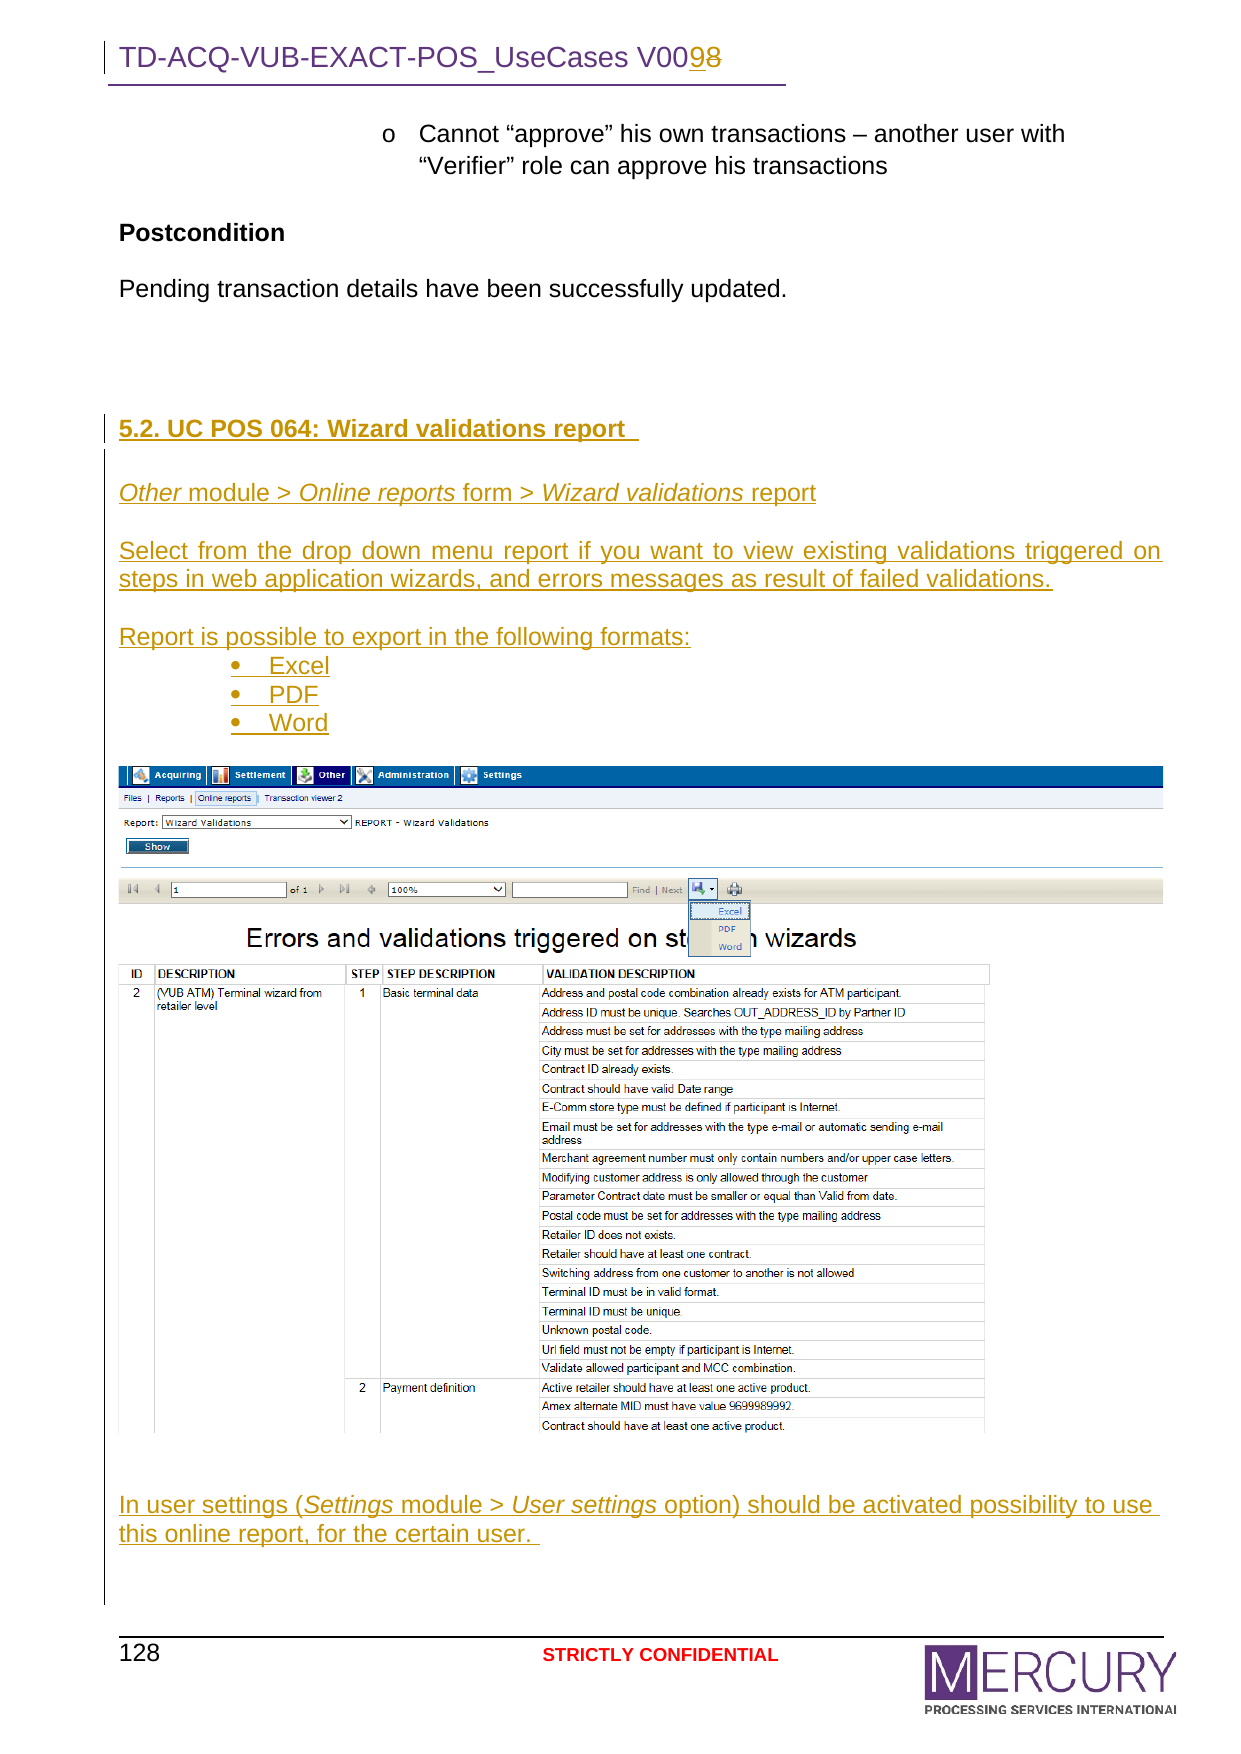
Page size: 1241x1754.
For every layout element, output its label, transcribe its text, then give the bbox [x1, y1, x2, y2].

picture [923, 1644, 1181, 1716]
text Postcondition [118, 218, 1164, 247]
picture [118, 766, 1164, 1433]
list Cannot “approve” his own transactions – another user with “Verifier” role can approve his transactions [381, 118, 1164, 179]
text Pending transaction details have been successfully updated. [118, 274, 1164, 303]
